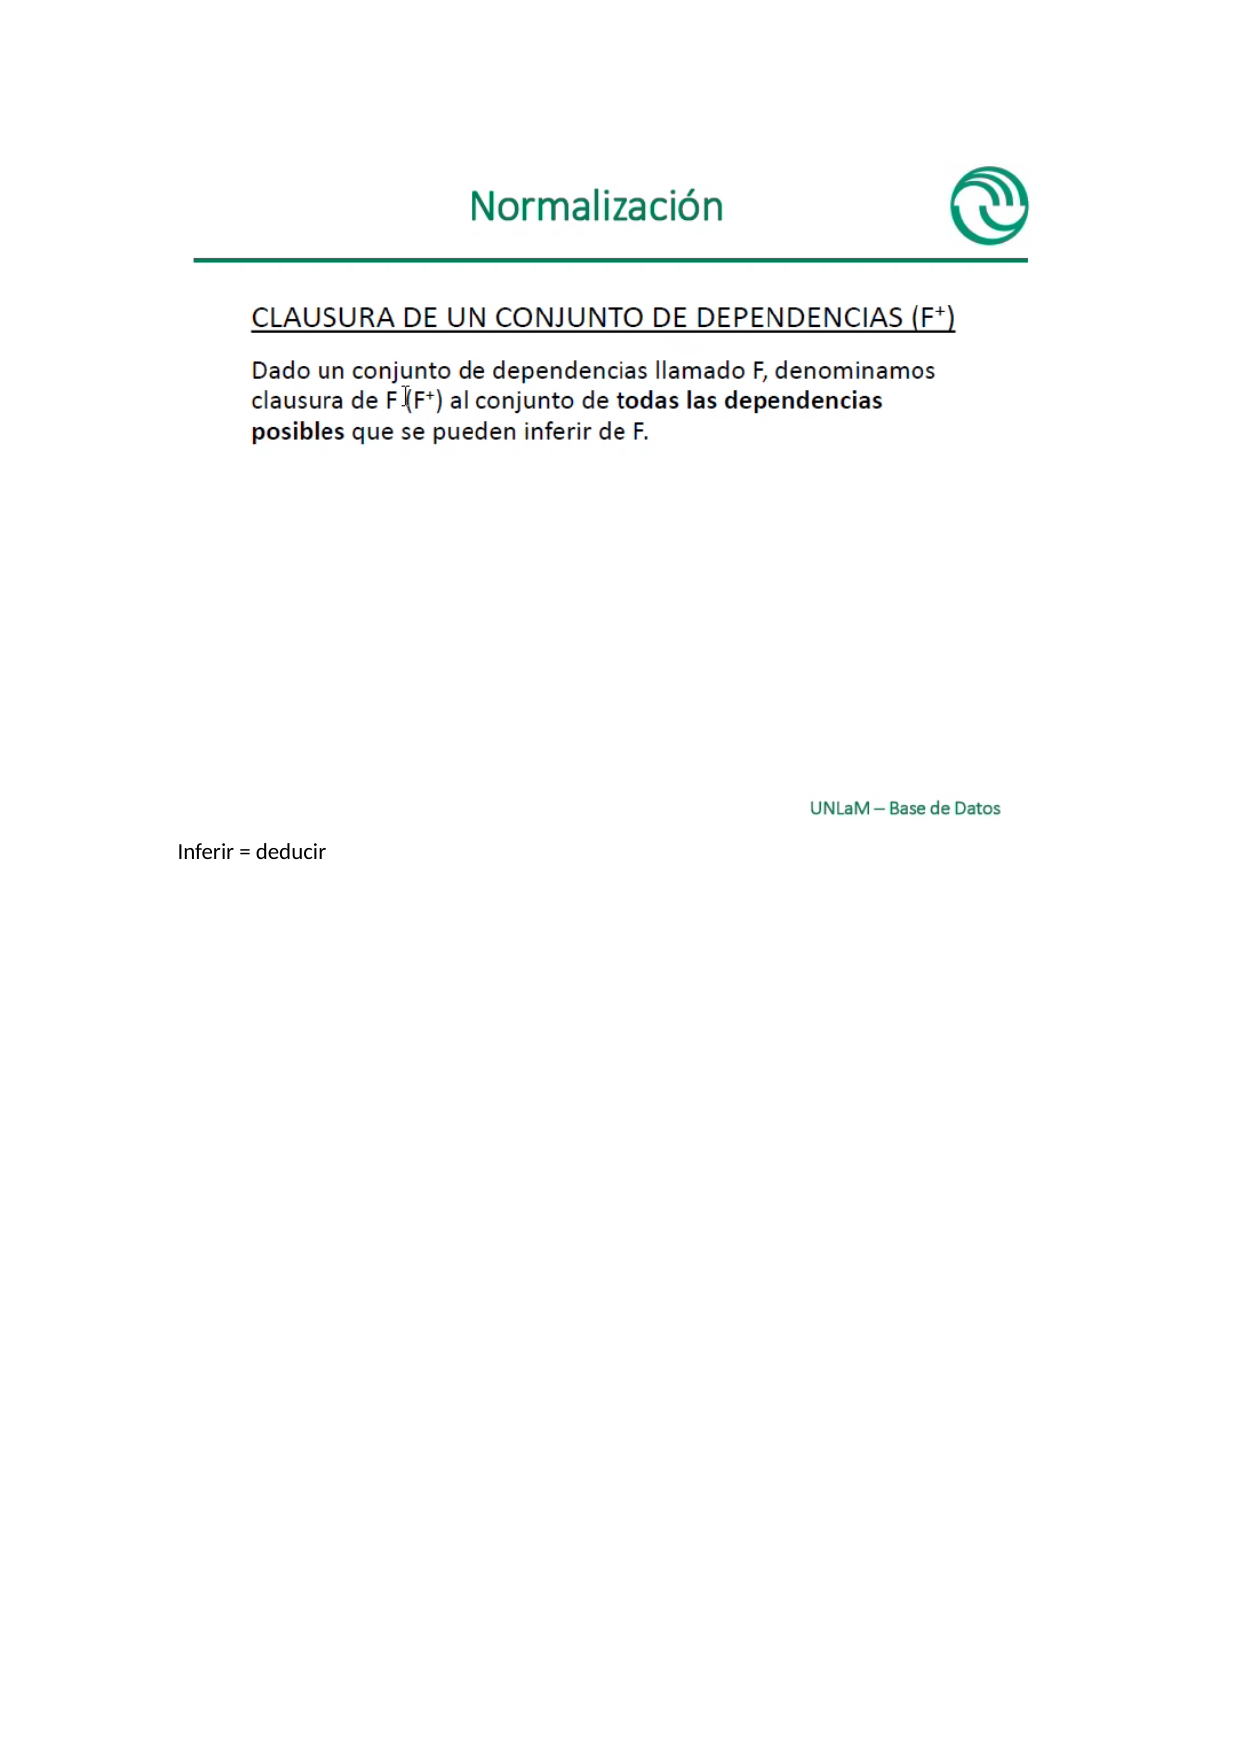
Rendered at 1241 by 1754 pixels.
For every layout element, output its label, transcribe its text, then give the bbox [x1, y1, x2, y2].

picture [177, 147, 1063, 819]
text Inferir = deducir [177, 837, 1063, 865]
